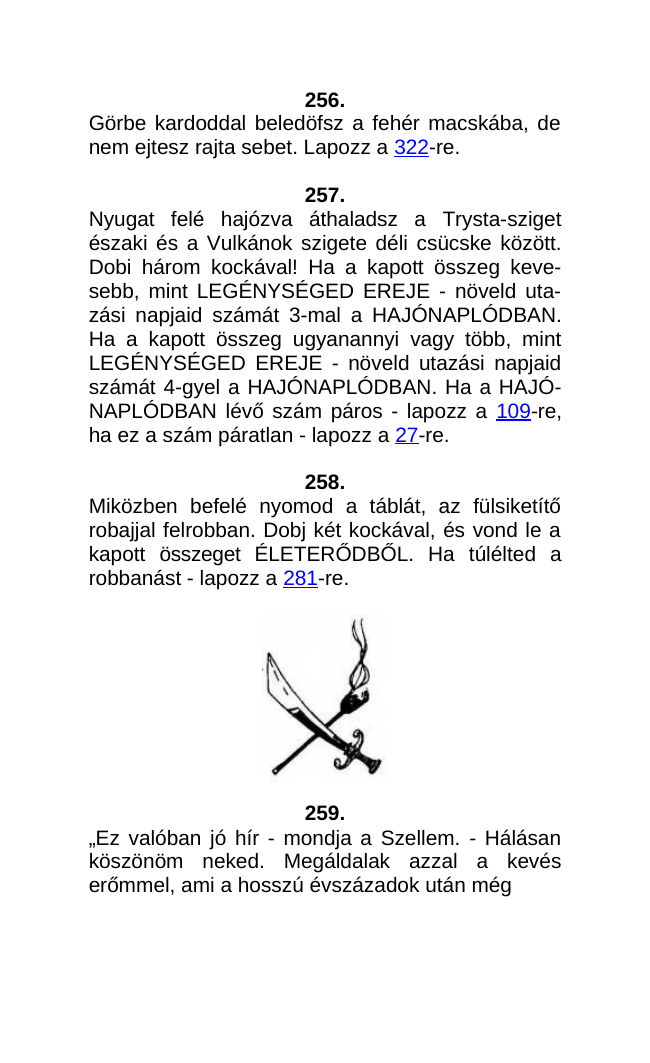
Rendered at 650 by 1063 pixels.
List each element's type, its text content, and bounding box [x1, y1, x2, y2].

text „Ez valóban jó hír - mondja a Szellem. - Hálásan köszönöm neked. Megáldalak azzal a kevés erőmmel, ami a hosszú évszázadok után még [88, 825, 561, 897]
subtitle 257. [159, 182, 490, 206]
text Nyugat felé hajózva áthaladsz a Trysta-sziget északi és a Vulkánok szigete déli csücske között. Dobi három kockával! Ha a kapott összeg keve- sebb, mint LEGÉNYSÉGED EREJE - növeld uta- zási napjaid számát 3-mal a HAJÓNAPLÓDBAN. Ha a kapott összeg ugyanannyi vagy több, mint LEGÉNYSÉGED EREJE - növeld utazási napjaid számát 4-gyel a HAJÓNAPLÓDBAN. Ha a HAJÓ- NAPLÓDBAN lévő szám páros - lapozz a 109-re, ha ez a szám páratlan - lapozz a 27-re. [88, 207, 562, 446]
text Miközben befelé nyomod a táblát, az fülsiketítő robajjal felrobban. Dobj két kockával, és vond le a kapott összeget ÉLETERŐDBŐL. Ha túlélted a robbanást - lapozz a 281-re. [88, 494, 562, 590]
text Görbe kardoddal beledöfsz a fehér macskába, de nem ejtesz rajta sebet. Lapozz a 322-re. [88, 111, 561, 159]
picture [262, 614, 389, 782]
subtitle 258. [159, 470, 490, 494]
